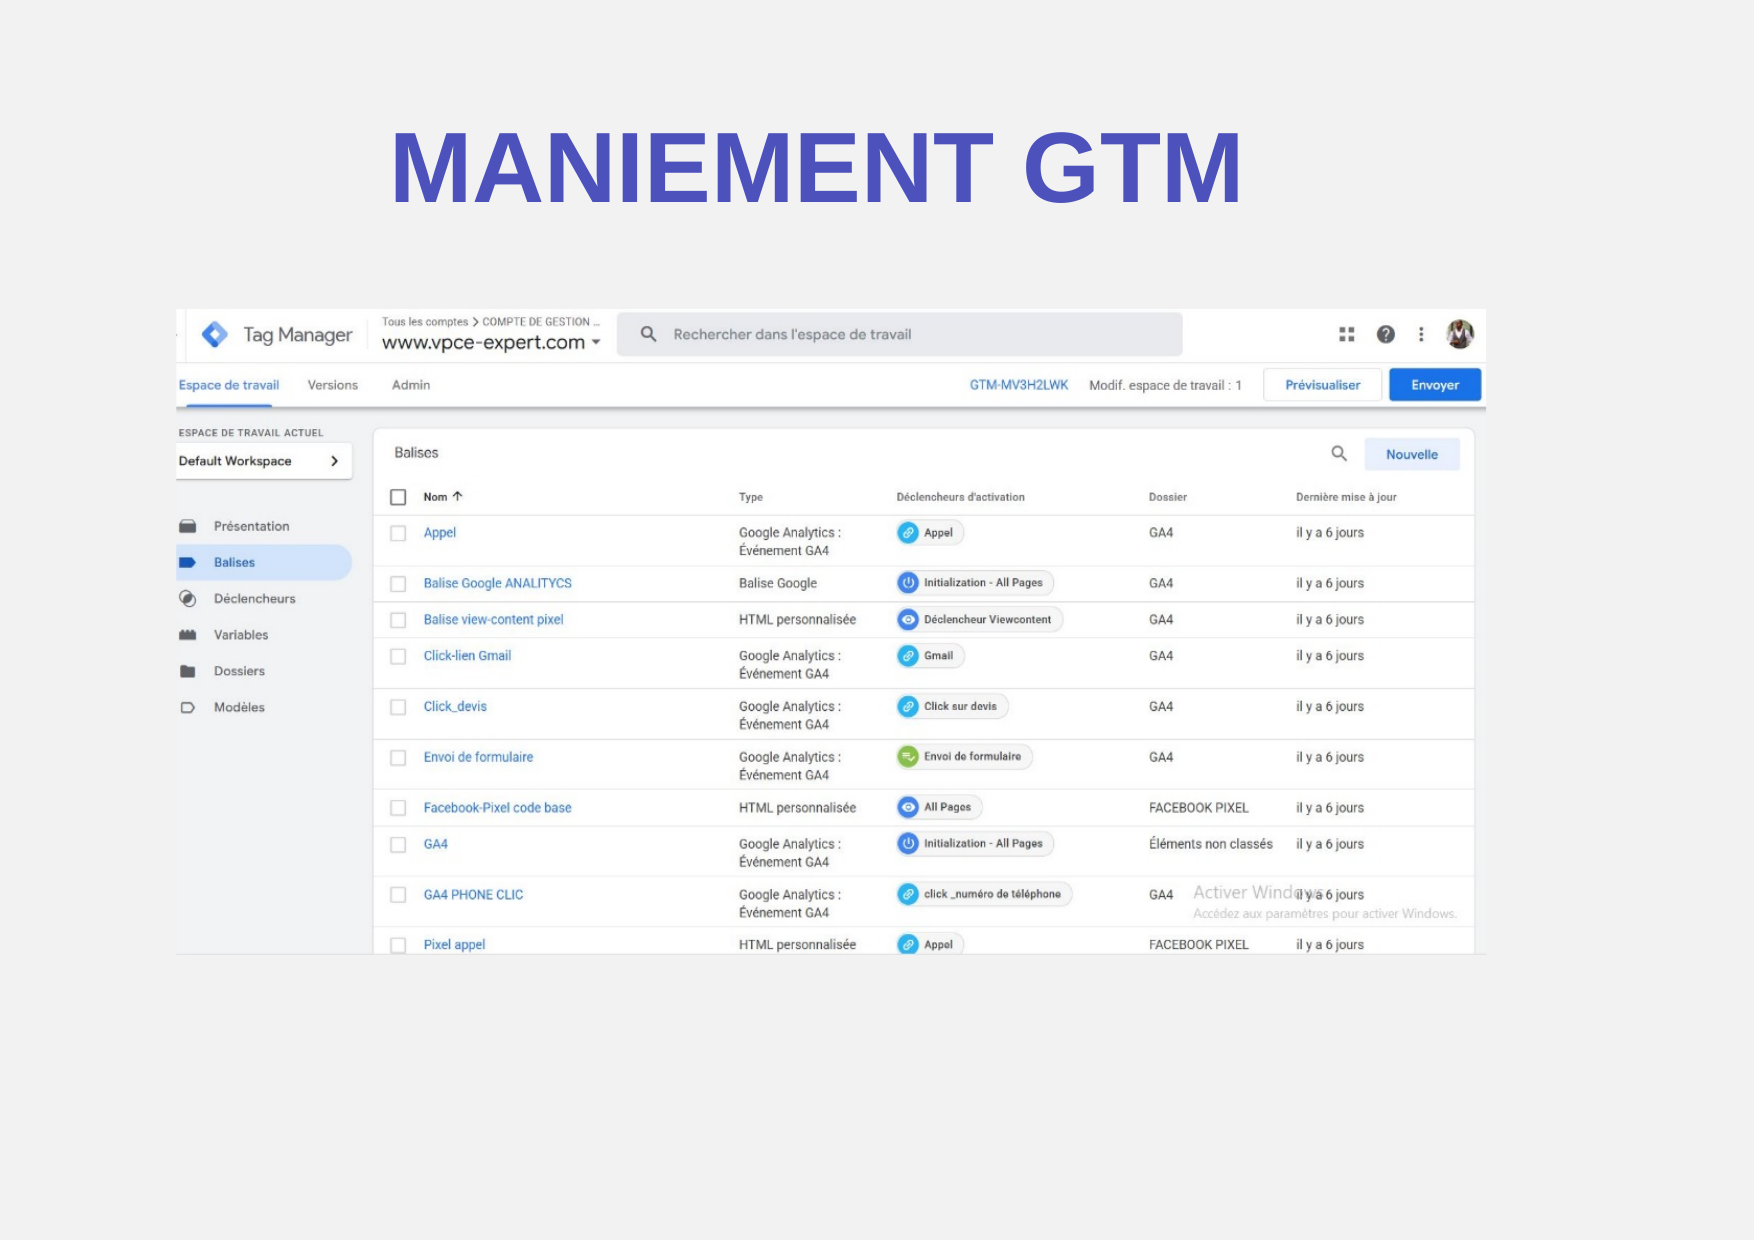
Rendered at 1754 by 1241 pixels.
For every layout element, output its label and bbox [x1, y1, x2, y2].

picture [176, 309, 1487, 955]
